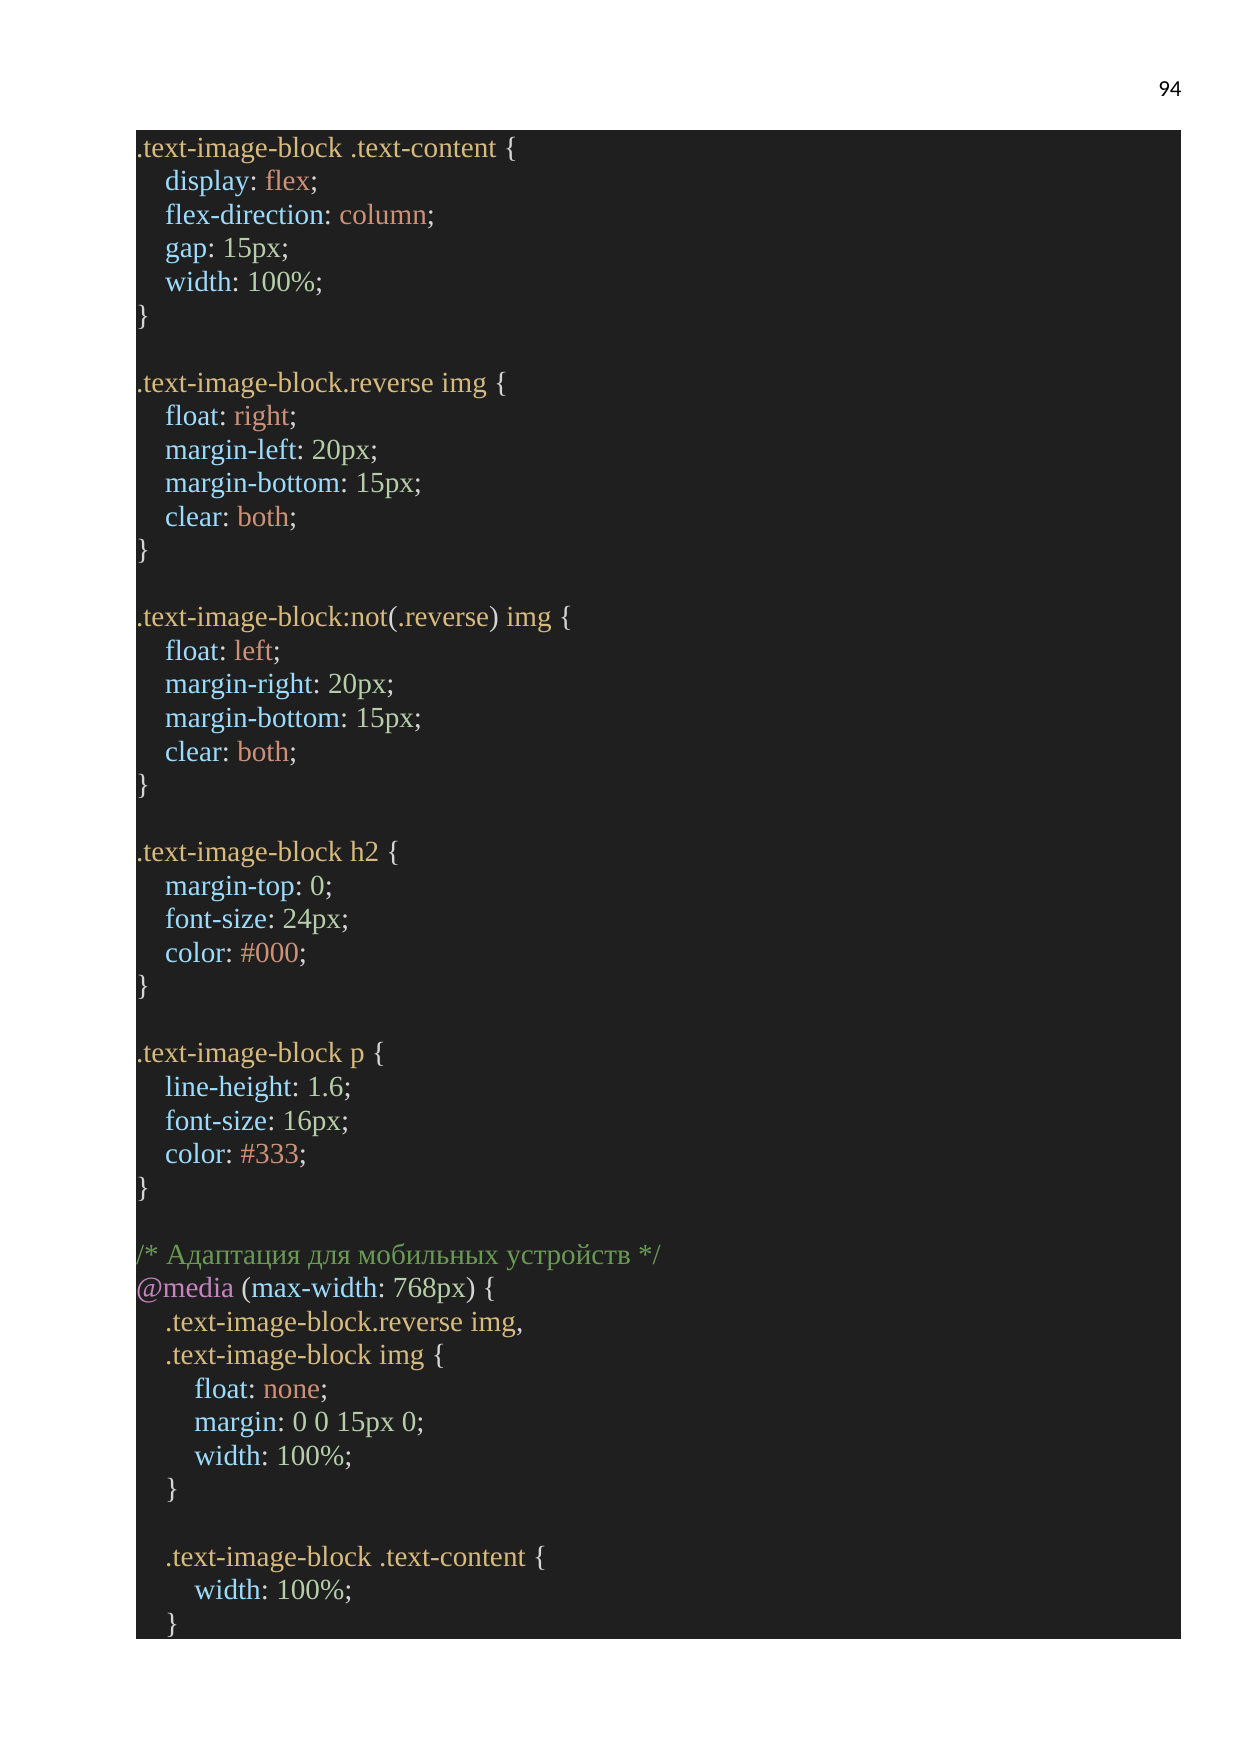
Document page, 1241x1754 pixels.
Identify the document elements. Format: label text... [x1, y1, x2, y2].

text gap: 15px; [136, 231, 1181, 264]
text float: none; [136, 1371, 1181, 1404]
text .text-image-block.reverse img, [136, 1304, 1181, 1337]
text margin-right: 20px; [136, 667, 1181, 700]
text .text-image-block p { [136, 1036, 1181, 1069]
text color: #333; [136, 1136, 1181, 1170]
text .text-image-block .text-content { [136, 1539, 1181, 1572]
text .text-image-block .text-content { [136, 130, 1181, 163]
text /* Адаптация для мобильных устройств */ [136, 1237, 1181, 1270]
text margin-bottom: 15px; [136, 465, 1181, 499]
text } [136, 1606, 1181, 1639]
text @media (max-width: 768px) { [136, 1270, 1181, 1304]
text clear: both; [136, 734, 1181, 767]
text width: 100%; [136, 264, 1181, 298]
text margin: 0 0 15px 0; [136, 1404, 1181, 1438]
text float: left; [136, 633, 1181, 667]
text } [136, 532, 1181, 566]
text line-height: 1.6; [136, 1069, 1181, 1103]
text } [136, 767, 1181, 801]
text margin-top: 0; [136, 868, 1181, 901]
text margin-bottom: 15px; [136, 700, 1181, 734]
text width: 100%; [136, 1572, 1181, 1606]
text .text-image-block img { [136, 1337, 1181, 1371]
text } [136, 968, 1181, 1002]
text clear: both; [136, 499, 1181, 532]
text } [136, 1472, 1181, 1505]
text } [136, 298, 1181, 331]
text flex-direction: column; [136, 197, 1181, 231]
text font-size: 24px; [136, 901, 1181, 935]
text font-size: 16px; [136, 1103, 1181, 1136]
text .text-image-block.reverse img { [136, 365, 1181, 398]
text } [136, 1170, 1181, 1203]
text .text-image-block h2 { [136, 834, 1181, 868]
text .text-image-block:not(.reverse) img { [136, 599, 1181, 633]
text float: right; [136, 398, 1181, 432]
text color: #000; [136, 935, 1181, 968]
text display: flex; [136, 163, 1181, 197]
text margin-left: 20px; [136, 432, 1181, 465]
text width: 100%; [136, 1438, 1181, 1472]
